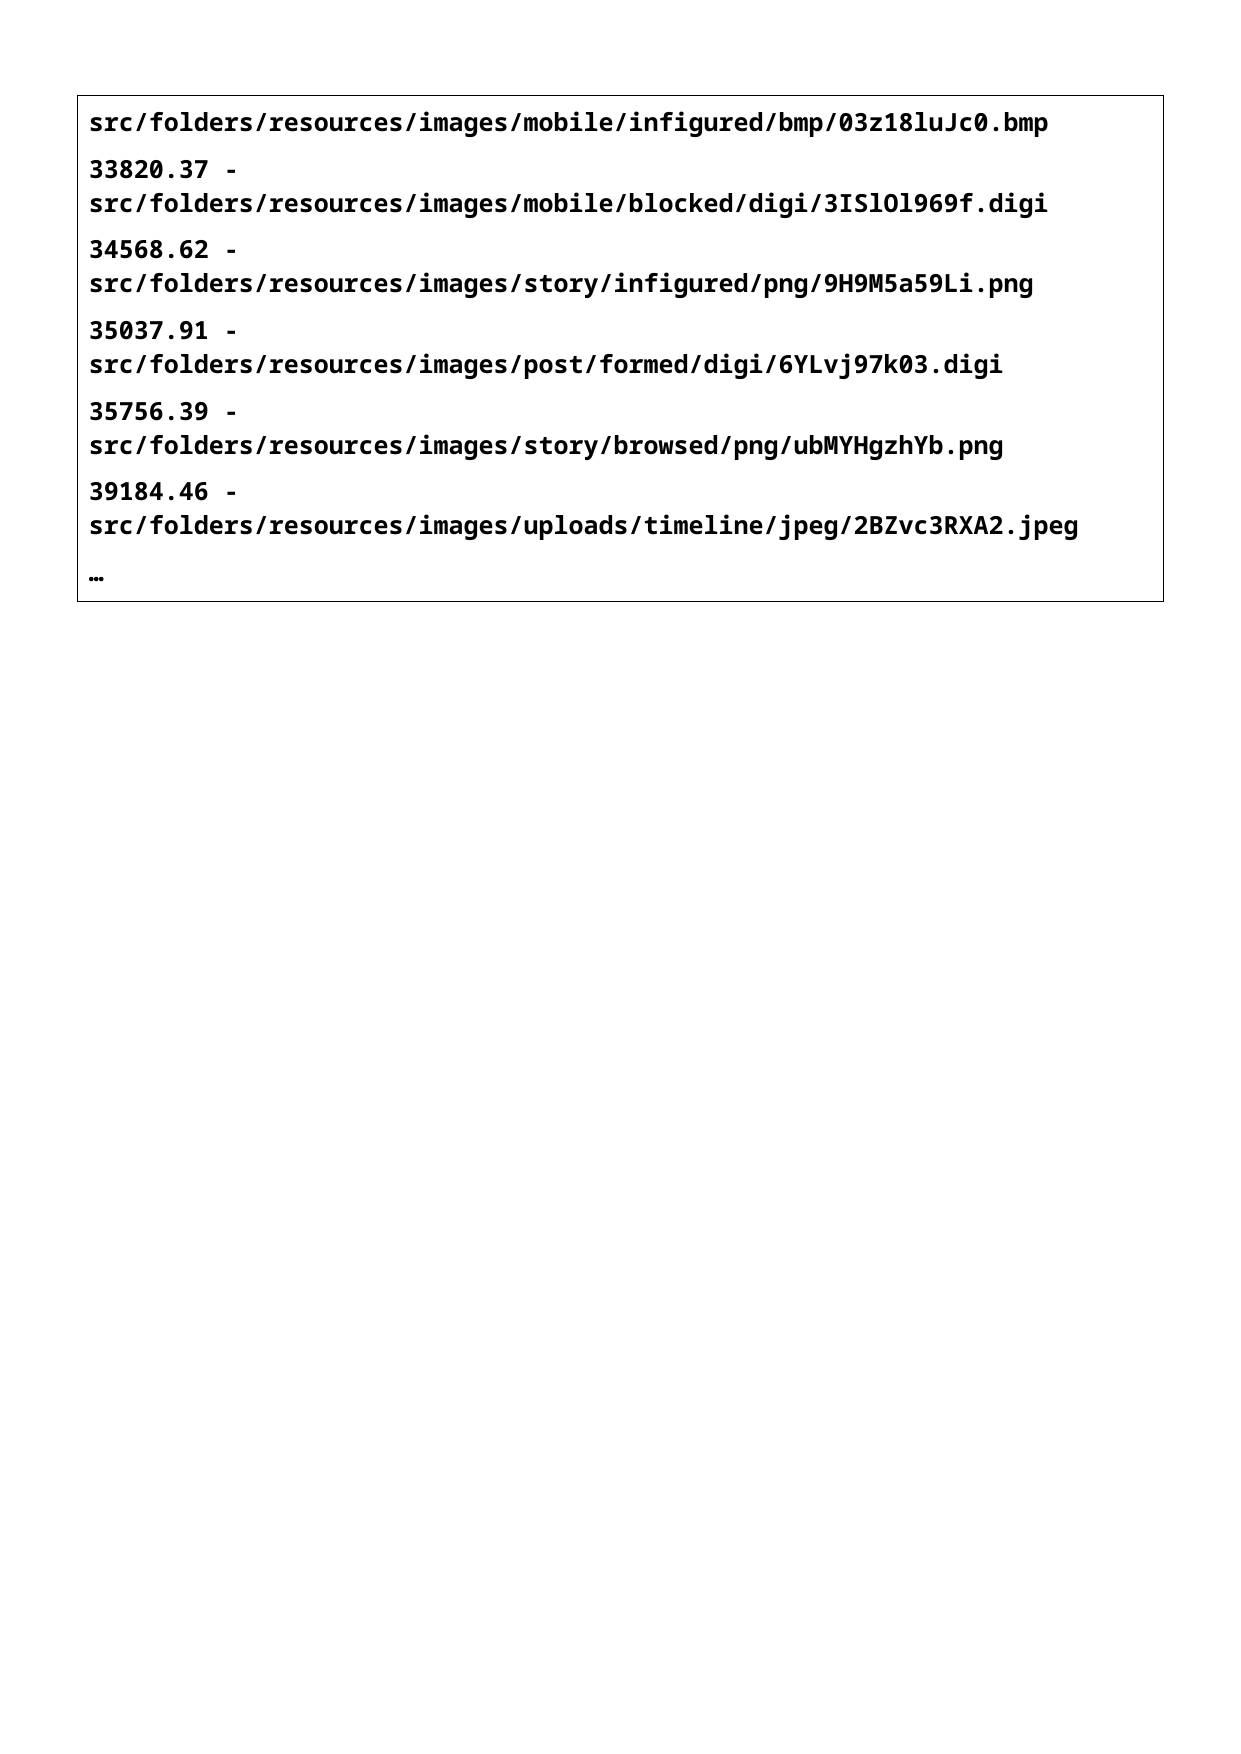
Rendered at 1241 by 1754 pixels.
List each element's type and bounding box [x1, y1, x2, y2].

table_header [78, 96, 1163, 601]
